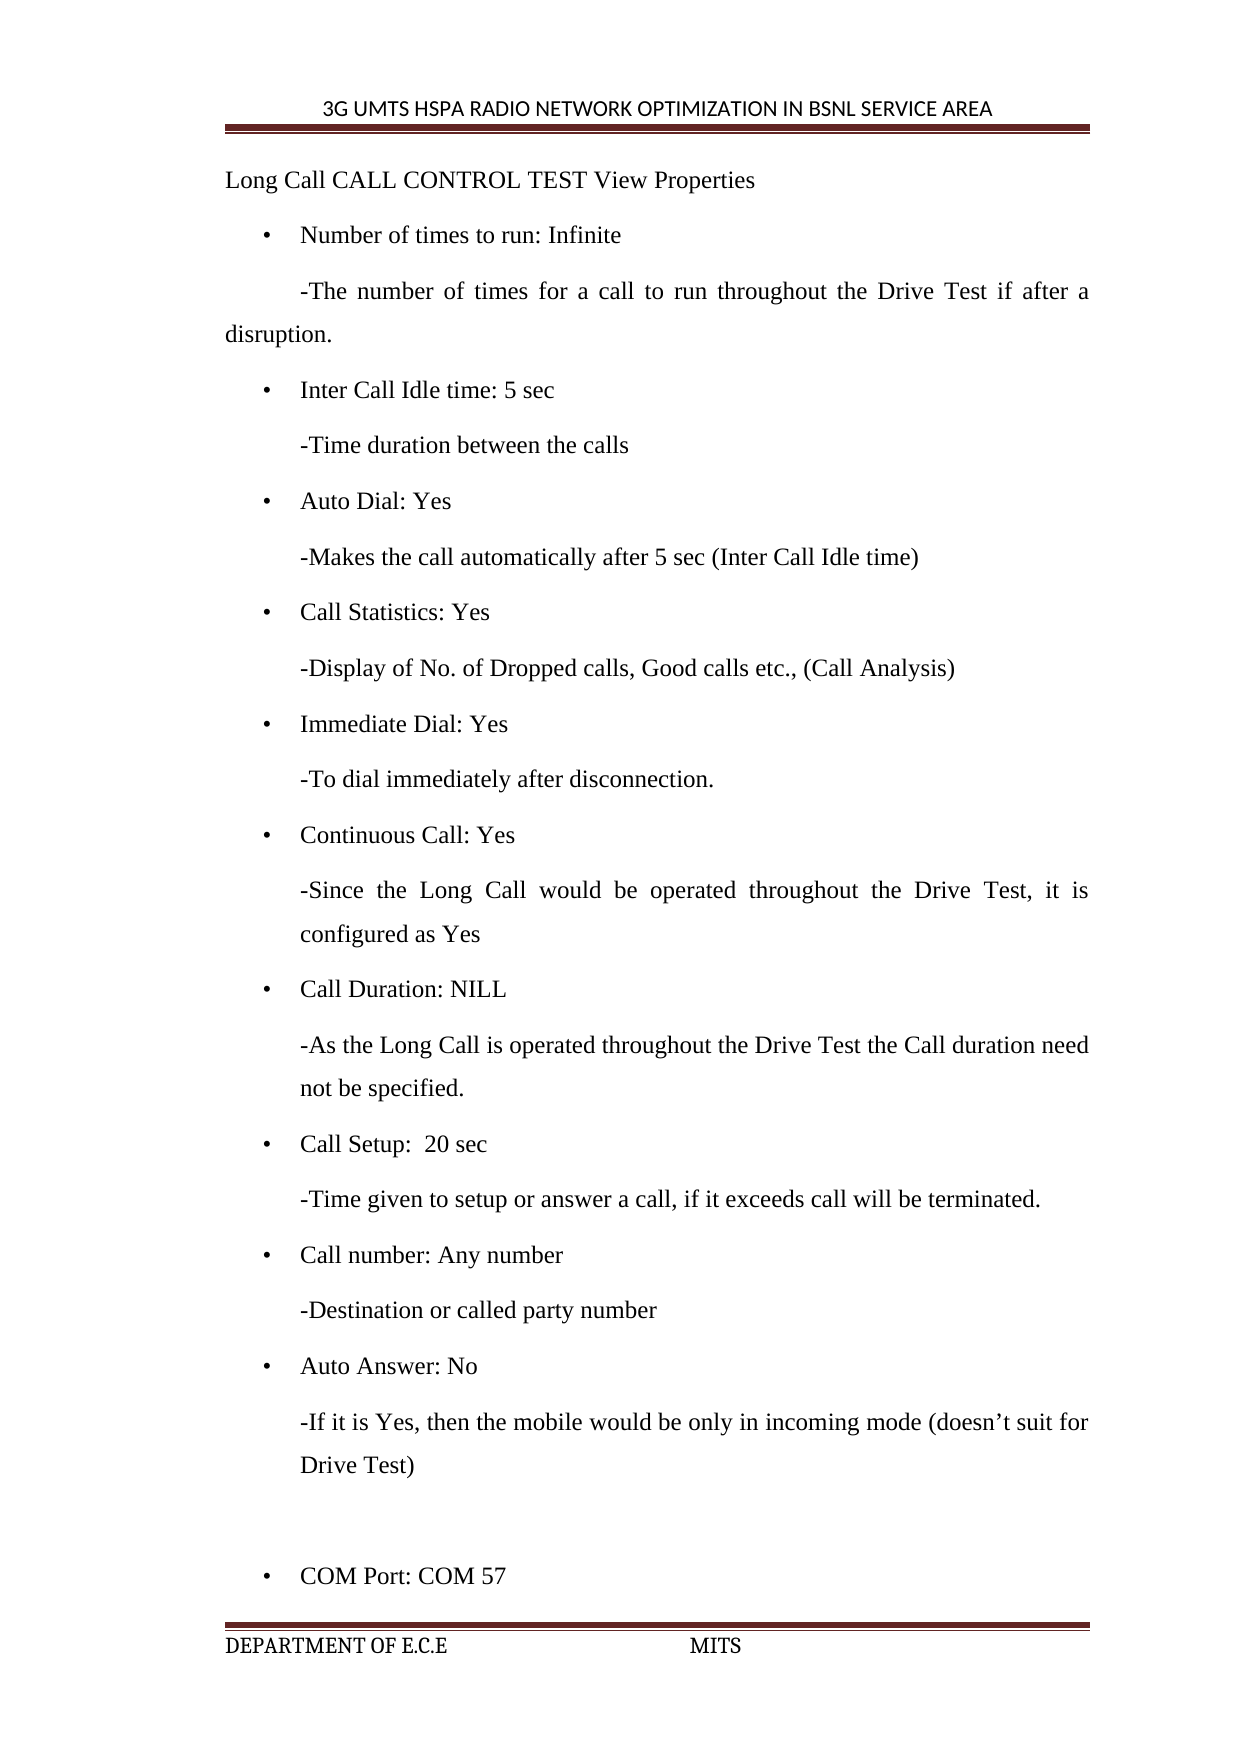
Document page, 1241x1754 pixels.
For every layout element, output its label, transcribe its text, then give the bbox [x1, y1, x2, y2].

text -The number of times for a call to run throughout the Drive Test if after a disruption. [225, 276, 1090, 348]
text -Makes the call automatically after 5 sec (Inter Call Idle time) [300, 542, 1090, 571]
text Long Call CALL CONTROL TEST View Properties [225, 165, 1090, 194]
list COM Port: COM 57 [262, 1561, 1090, 1590]
list Inter Call Idle time: 5 sec [262, 375, 1090, 404]
text -Since the Long Call would be operated throughout the Drive Test, it is configured as Yes [300, 876, 1090, 947]
list Number of times to run: Infinite [262, 221, 1090, 249]
list Auto Answer: No [262, 1351, 1090, 1380]
list Call Duration: NILL [262, 974, 1090, 1003]
text -Time given to setup or answer a call, if it exceeds call will be terminated. [300, 1184, 1090, 1213]
text -Display of No. of Dropped calls, Good calls etc., (Call Analysis) [300, 653, 1090, 682]
list Continuous Call: Yes [262, 820, 1090, 849]
text -To dial immediately after disconnection. [300, 764, 1090, 793]
list Call Setup: 20 sec [262, 1129, 1090, 1157]
list Call number: Any number [262, 1240, 1090, 1269]
text -Time duration between the calls [300, 431, 1090, 459]
text -If it is Yes, then the mobile would be only in incoming mode (doesn’t suit for Drive Test) [300, 1407, 1090, 1479]
list Call Statistics: Yes [262, 597, 1090, 626]
list Auto Dial: Yes [262, 486, 1090, 515]
text -As the Long Call is operated throughout the Drive Test the Call duration need not be specified. [300, 1030, 1090, 1102]
text -Destination or called party number [300, 1296, 1090, 1324]
list Immediate Dial: Yes [262, 709, 1090, 737]
